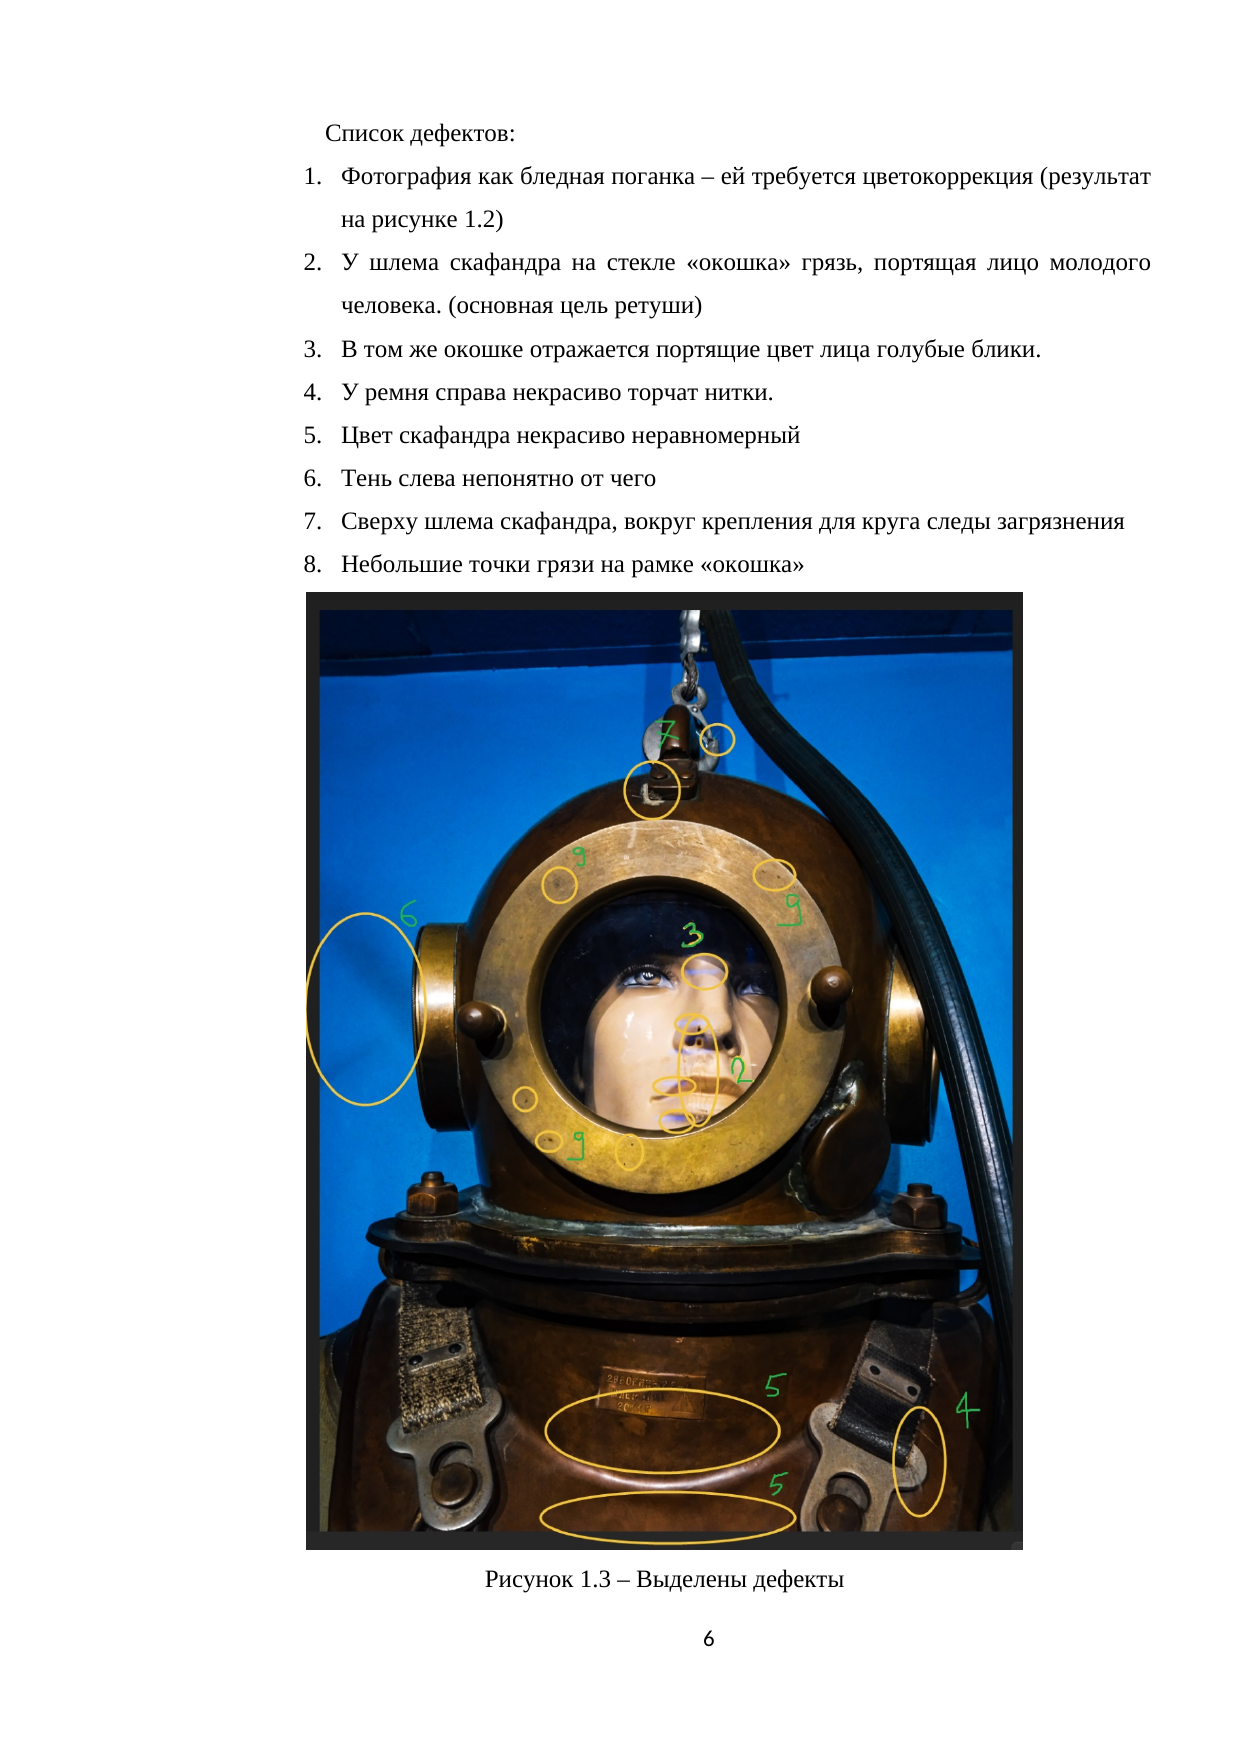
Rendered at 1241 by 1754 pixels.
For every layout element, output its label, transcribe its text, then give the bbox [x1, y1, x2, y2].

list Небольшие точки грязи на рамке «окошка» [303, 549, 1152, 578]
text Рисунок 1.3 – Выделены дефекты [177, 1564, 1152, 1592]
text Список дефектов: [236, 118, 1152, 147]
list В том же окошке отражается портящие цвет лица голубые блики. [303, 334, 1152, 362]
list Цвет скафандра некрасиво неравномерный [303, 420, 1152, 449]
list У шлема скафандра на стекле «окошка» грязь, портящая лицо молодого человека. (основная цель ретуши) [303, 247, 1152, 319]
list У ремня справа некрасиво торчат нитки. [303, 377, 1152, 406]
picture [306, 592, 1023, 1550]
list Тень слева непонятно от чего [303, 463, 1152, 492]
list Фотография как бледная поганка – ей требуется цветокоррекция (результат на рисунке 1.2) [303, 161, 1152, 233]
list Сверху шлема скафандра, вокруг крепления для круга следы загрязнения [303, 506, 1152, 535]
